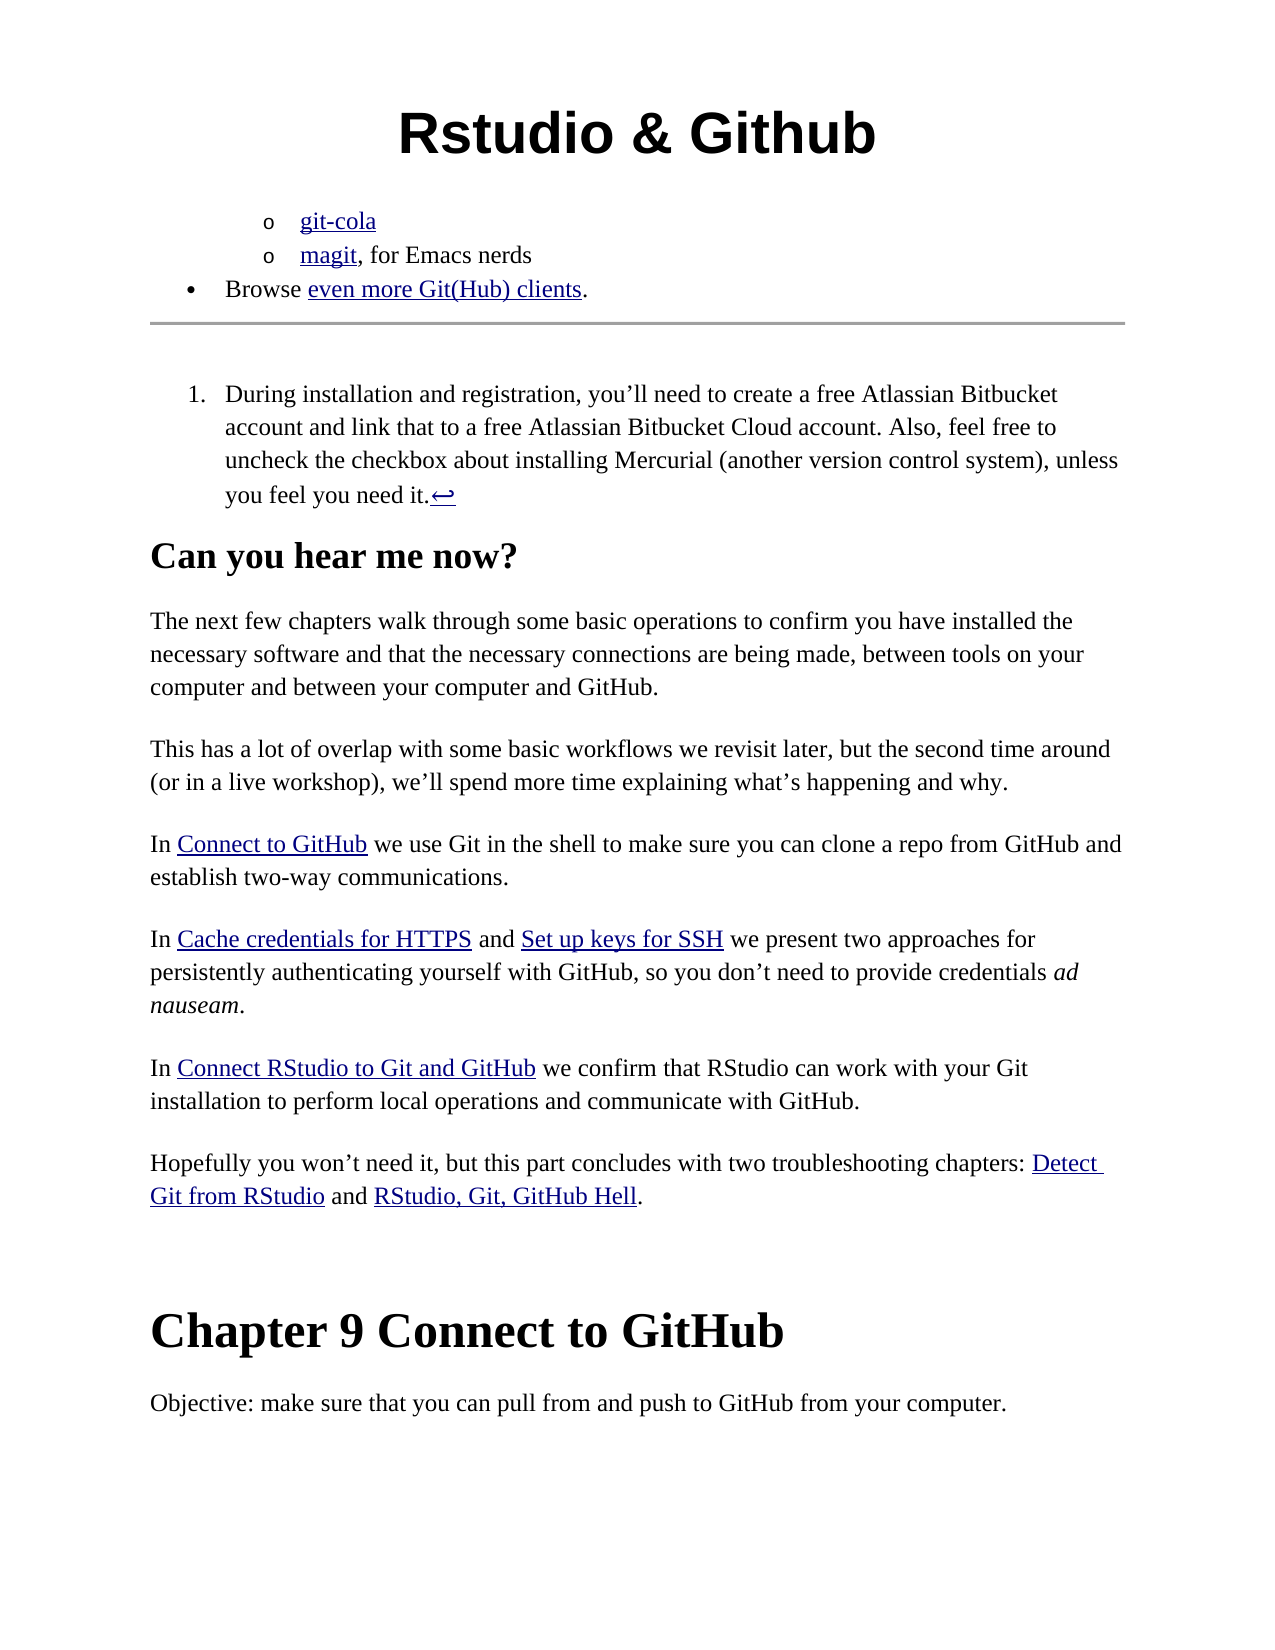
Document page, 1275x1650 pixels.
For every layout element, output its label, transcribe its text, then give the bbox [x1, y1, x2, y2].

text This has a lot of overlap with some basic workflows we revisit later, but the second time around (or in a live workshop), we’ll spend more time explaining what’s happening and why. [150, 734, 1125, 796]
list During installation and registration, you’ll need to create a free Atlassian Bitbucket account and link that to a free Atlassian Bitbucket Cloud account. Also, feel free to uncheck the checkbox about installing Mercurial (another version control system), unless you feel you need it.↩ [187, 379, 1125, 508]
list magit, for Emacs nerds [262, 240, 1125, 269]
subtitle Chapter 9 Connect to GitHub [150, 1301, 1125, 1358]
text The next few chapters walk through some basic operations to confirm you have installed the necessary software and that the necessary connections are being made, between tools on your computer and between your computer and GitHub. [150, 606, 1125, 701]
subtitle Can you hear me now? [150, 533, 1125, 577]
text In Cache credentials for HTTPS and Set up keys for SSH we present two approaches for persistently authenticating yourself with GitHub, so you don’t need to provide credentials ad nauseam. [150, 924, 1125, 1019]
text Objective: make sure that you can pull from and push to GitHub from your computer. [150, 1388, 1125, 1416]
text In Connect to GitHub we use Git in the shell to make sure you can clone a repo from GitHub and establish two-way communications. [150, 829, 1125, 891]
list git-cola [262, 206, 1125, 236]
list Browse even more Git(Hub) clients. [187, 274, 1125, 303]
text Hopefully you won’t need it, but this part concludes with two troubleshooting chapters: Detect Git from RStudio and RStudio, Git, GitHub Hell. [150, 1148, 1125, 1210]
text In Connect RStudio to Git and GitHub we confirm that RStudio can work with your Git installation to perform local operations and communicate with GitHub. [150, 1053, 1125, 1114]
